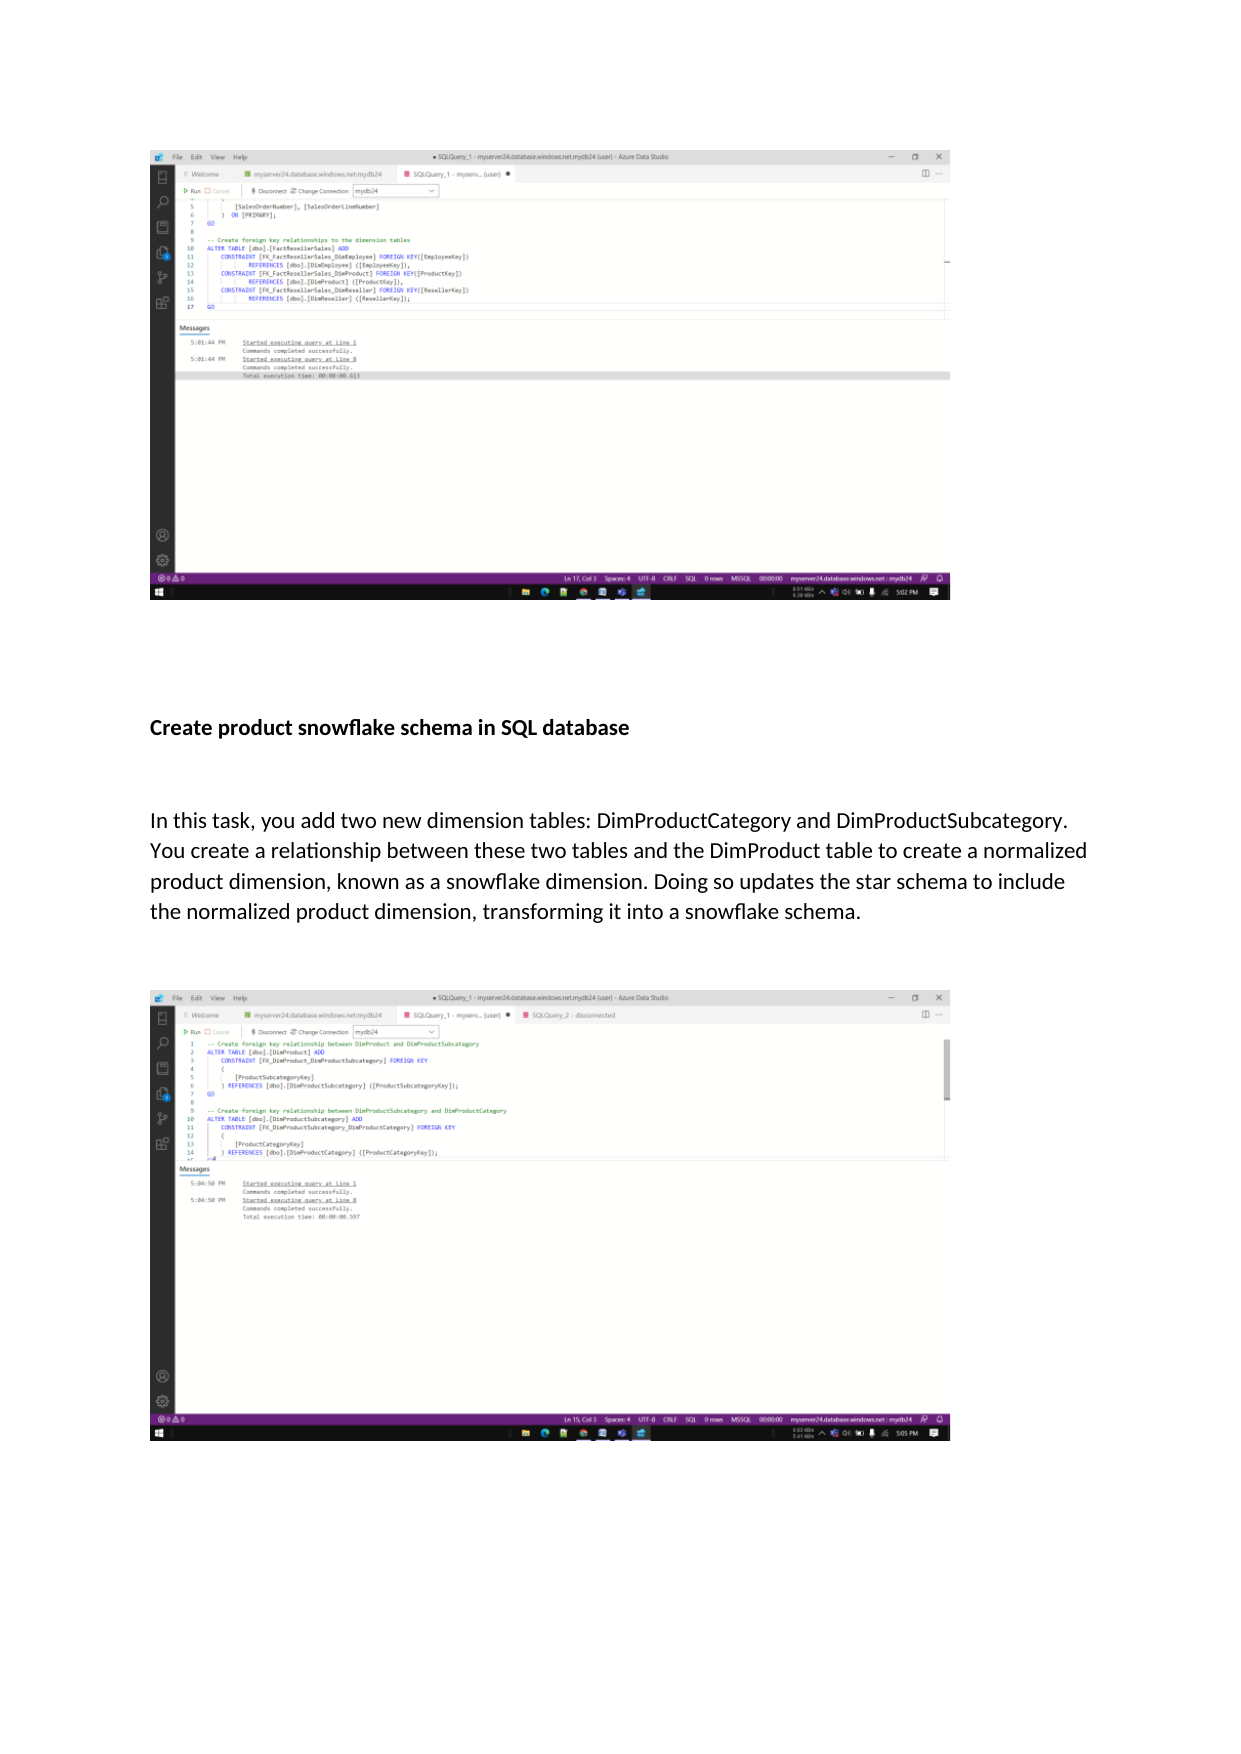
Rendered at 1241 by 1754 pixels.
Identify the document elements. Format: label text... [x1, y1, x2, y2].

text In this task, you add two new dimension tables: DimProductCategory and DimProductSubcategory. You create a relationship between these two tables and the DimProduct table to create a normalized product dimension, known as a snowflake dimension. Doing so updates the star schema to include the normalized product dimension, transforming it into a snowflake schema. [150, 806, 1090, 925]
text Create product snowflake schema in SQL database [150, 713, 1090, 741]
picture [150, 150, 951, 600]
picture [150, 990, 951, 1441]
